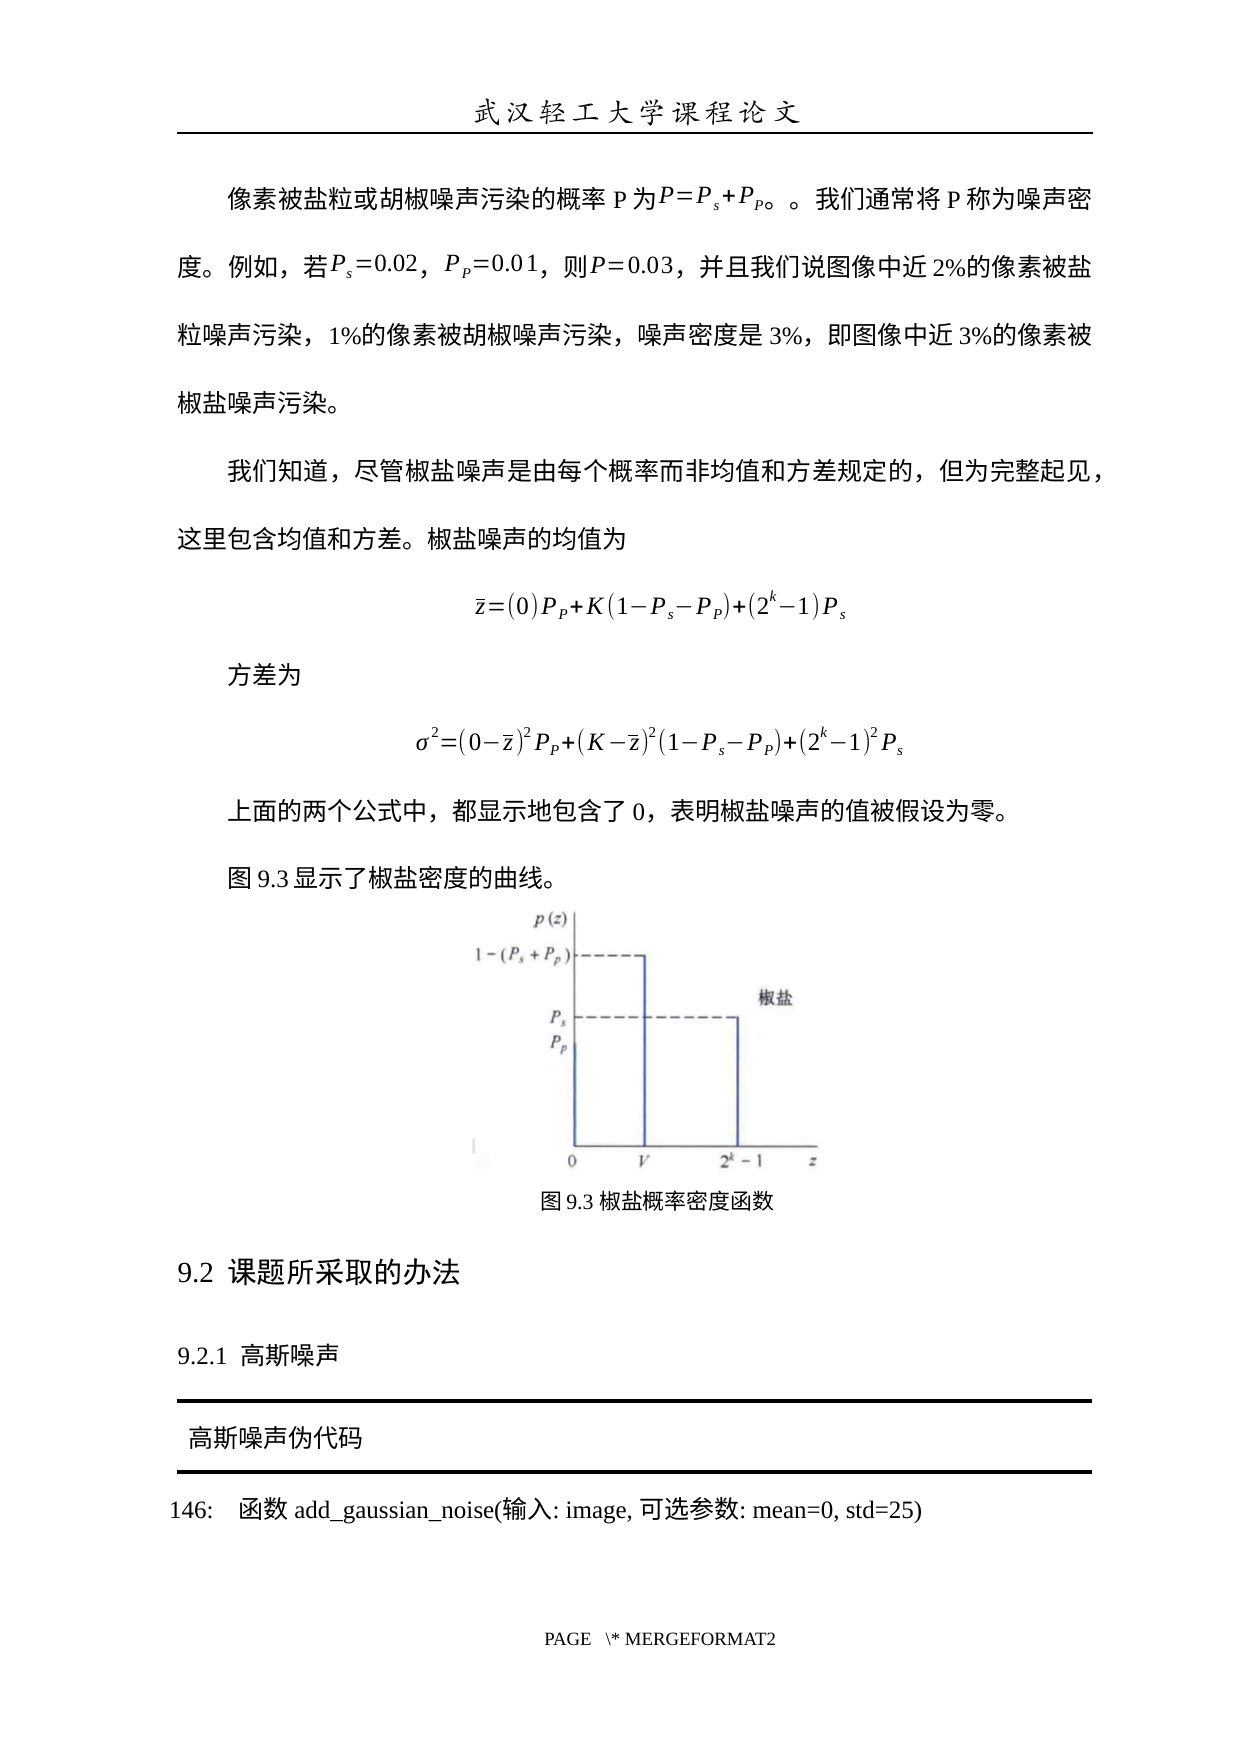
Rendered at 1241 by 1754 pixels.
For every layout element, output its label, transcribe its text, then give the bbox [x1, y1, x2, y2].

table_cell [177, 1474, 1092, 1541]
text 上面的两个公式中，都显示地包含了0，表明椒盐噪声的值被假设为零。 [177, 775, 1093, 843]
text 方差为 [177, 639, 1093, 707]
text 我们知道，尽管椒盐噪声是由每个概率而非均值和方差规定的，但为完整起见，这里包含均值和方差。椒盐噪声的均值为 [177, 436, 1093, 571]
subtitle 课题所采取的办法 [177, 1237, 1093, 1305]
table_header 高斯噪声伪代码 [177, 1403, 1092, 1470]
text 像素被盐粒或胡椒噪声污染的概率P为。。我们通常将P称为噪声密度。例如，若，，则，并且我们说图像中近2%的像素被盐粒噪声污染，1%的像素被胡椒噪声污染，噪声密度是3%，即图像中近3%的像素被椒盐噪声污染。 [177, 164, 1093, 436]
text 图9.3显示了椒盐密度的曲线。 [177, 843, 1093, 911]
picture [472, 911, 848, 1183]
text 图9.3 椒盐概率密度函数 [177, 1183, 1093, 1217]
subtitle 高斯噪声 [177, 1338, 1093, 1372]
